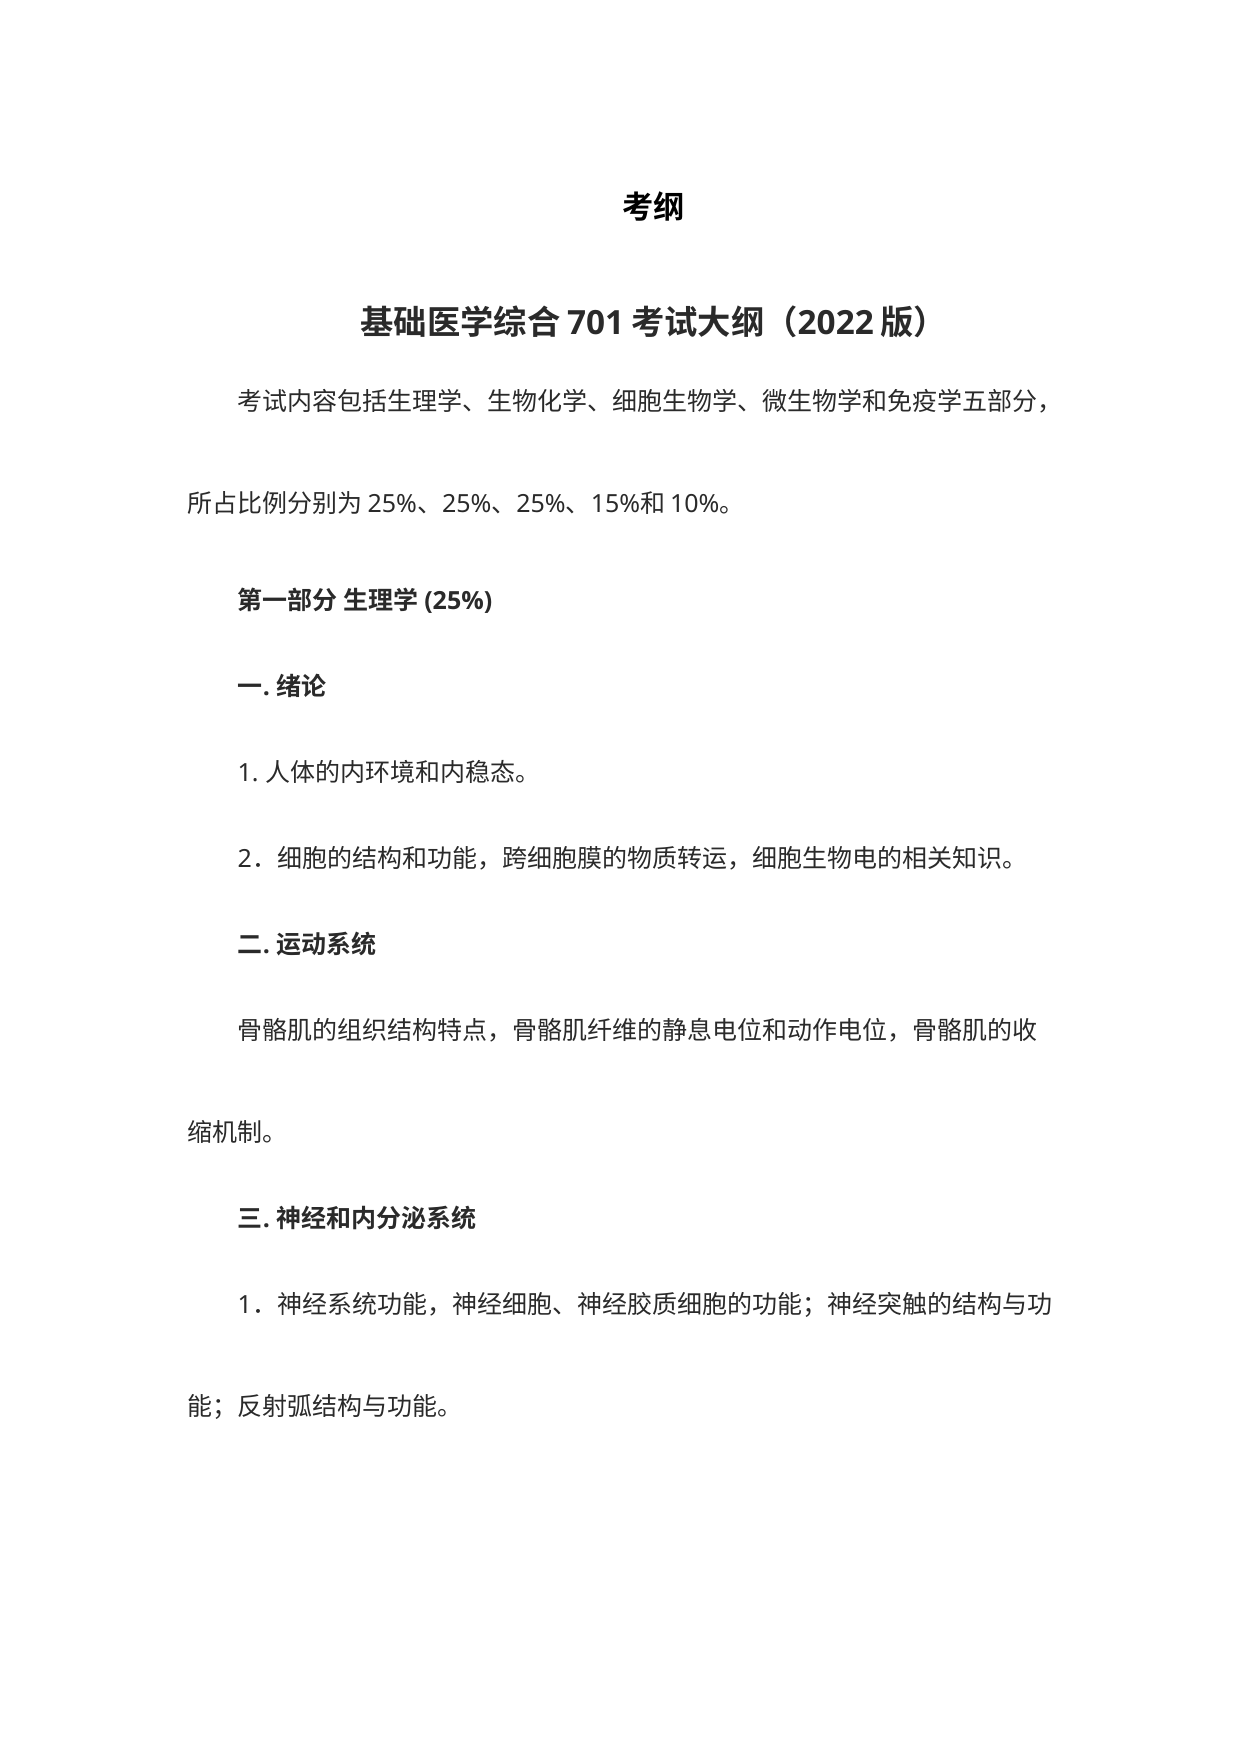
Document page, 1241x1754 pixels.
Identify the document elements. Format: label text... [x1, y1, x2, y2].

text 1. 人体的内环境和内稳态。 [187, 737, 1053, 805]
text 二. 运动系统 [187, 909, 1053, 977]
text 1．神经系统功能，神经细胞、神经胶质细胞的功能；神经突触的结构与功能；反射弧结构与功能。 [187, 1269, 1053, 1439]
text 第一部分 生理学 (25%) [187, 565, 1053, 633]
subtitle 考纲 [187, 170, 1053, 238]
text 2．细胞的结构和功能，跨细胞膜的物质转运，细胞生物电的相关知识。 [187, 823, 1053, 891]
text 一. 绪论 [187, 651, 1053, 719]
text 考试内容包括生理学、生物化学、细胞生物学、微生物学和免疫学五部分，所占比例分别为25%、25%、25%、15%和10%。 [187, 366, 1053, 536]
text 骨骼肌的组织结构特点，骨骼肌纤维的静息电位和动作电位，骨骼肌的收缩机制。 [187, 995, 1053, 1165]
text 三. 神经和内分泌系统 [187, 1183, 1053, 1251]
text 基础医学综合701考试大纲（2022版） [187, 286, 1053, 354]
